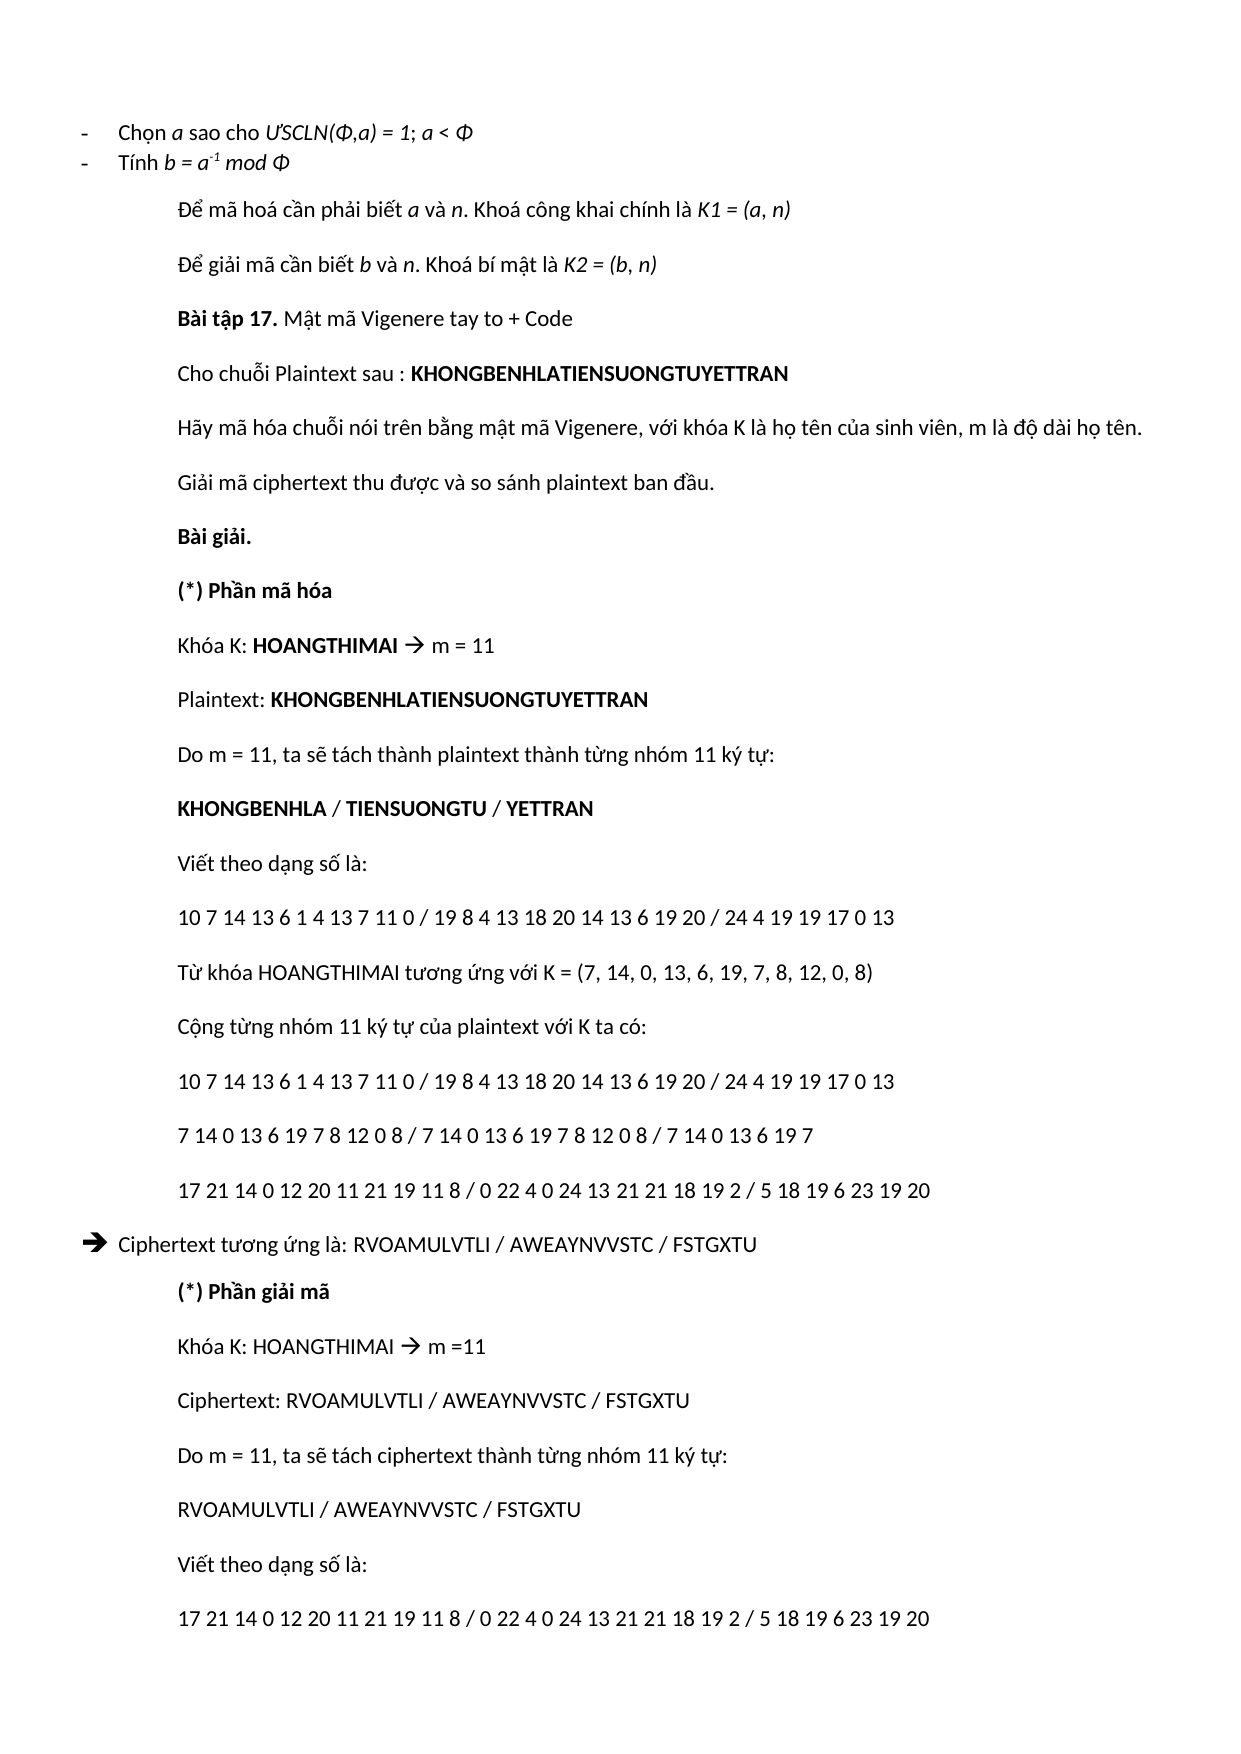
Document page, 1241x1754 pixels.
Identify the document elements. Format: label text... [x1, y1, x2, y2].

text 10 7 14 13 6 1 4 13 7 11 0 / 19 8 4 13 18 20 14 13 6 19 20 / 24 4 19 19 17 0 13 [118, 1067, 1152, 1095]
text Cộng từng nhóm 11 ký tự của plaintext với K ta có: [118, 1012, 1152, 1040]
text 17 21 14 0 12 20 11 21 19 11 8 / 0 22 4 0 24 13 21 21 18 19 2 / 5 18 19 6 23 19 20 [118, 1176, 1152, 1204]
text Plaintext: KHONGBENHLATIENSUONGTUYETTRAN [118, 686, 1152, 713]
text (*) Phần mã hóa [118, 577, 1152, 604]
text (*) Phần giải mã [118, 1277, 1152, 1305]
text Để giải mã cần biết b và n. Khoá bí mật là K2 = (b, n) [118, 250, 1152, 278]
text Hãy mã hóa chuỗi nói trên bằng mật mã Vigenere, với khóa K là họ tên của sinh viên, m là độ dài họ tên. [118, 413, 1152, 441]
text RVOAMULVTLI / AWEAYNVVSTC / FSTGXTU [118, 1495, 1152, 1523]
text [118, 1604, 1152, 1632]
text Giải mã ciphertext thu được và so sánh plaintext ban đầu. [118, 468, 1152, 496]
text Do m = 11, ta sẽ tách ciphertext thành từng nhóm 11 ký tự: [118, 1441, 1152, 1469]
text Ciphertext: RVOAMULVTLI / AWEAYNVVSTC / FSTGXTU [118, 1386, 1152, 1414]
text Cho chuỗi Plaintext sau : KHONGBENHLATIENSUONGTUYETTRAN [118, 359, 1152, 387]
text Bài giải. [118, 522, 1152, 550]
text Do m = 11, ta sẽ tách thành plaintext thành từng nhóm 11 ký tự: [118, 740, 1152, 768]
text Bài tập 17. Mật mã Vigenere tay to + Code [118, 304, 1152, 332]
list Chọn a sao cho ƯSCLN(Φ,a) = 1; a < Φ [81, 118, 1152, 146]
text Khóa K: HOANGTHIMAI m = 11 [118, 631, 1152, 659]
text 10 7 14 13 6 1 4 13 7 11 0 / 19 8 4 13 18 20 14 13 6 19 20 / 24 4 19 19 17 0 13 [118, 903, 1152, 931]
text Khóa K: HOANGTHIMAI m =11 [118, 1332, 1152, 1360]
text Viết theo dạng số là: [118, 1550, 1152, 1578]
text Để mã hoá cần phải biết a và n. Khoá công khai chính là K1 = (a, n) [118, 195, 1152, 223]
list Ciphertext tương ứng là: RVOAMULVTLI / AWEAYNVVSTC / FSTGXTU [81, 1230, 1152, 1258]
text Viết theo dạng số là: [118, 849, 1152, 877]
text Từ khóa HOANGTHIMAI tương ứng với K = (7, 14, 0, 13, 6, 19, 7, 8, 12, 0, 8) [118, 958, 1152, 986]
text KHONGBENHLA / TIENSUONGTU / YETTRAN [118, 794, 1152, 822]
text 7 14 0 13 6 19 7 8 12 0 8 / 7 14 0 13 6 19 7 8 12 0 8 / 7 14 0 13 6 19 7 [118, 1121, 1152, 1149]
list Tính b = a-1 mod Φ [81, 148, 1152, 176]
